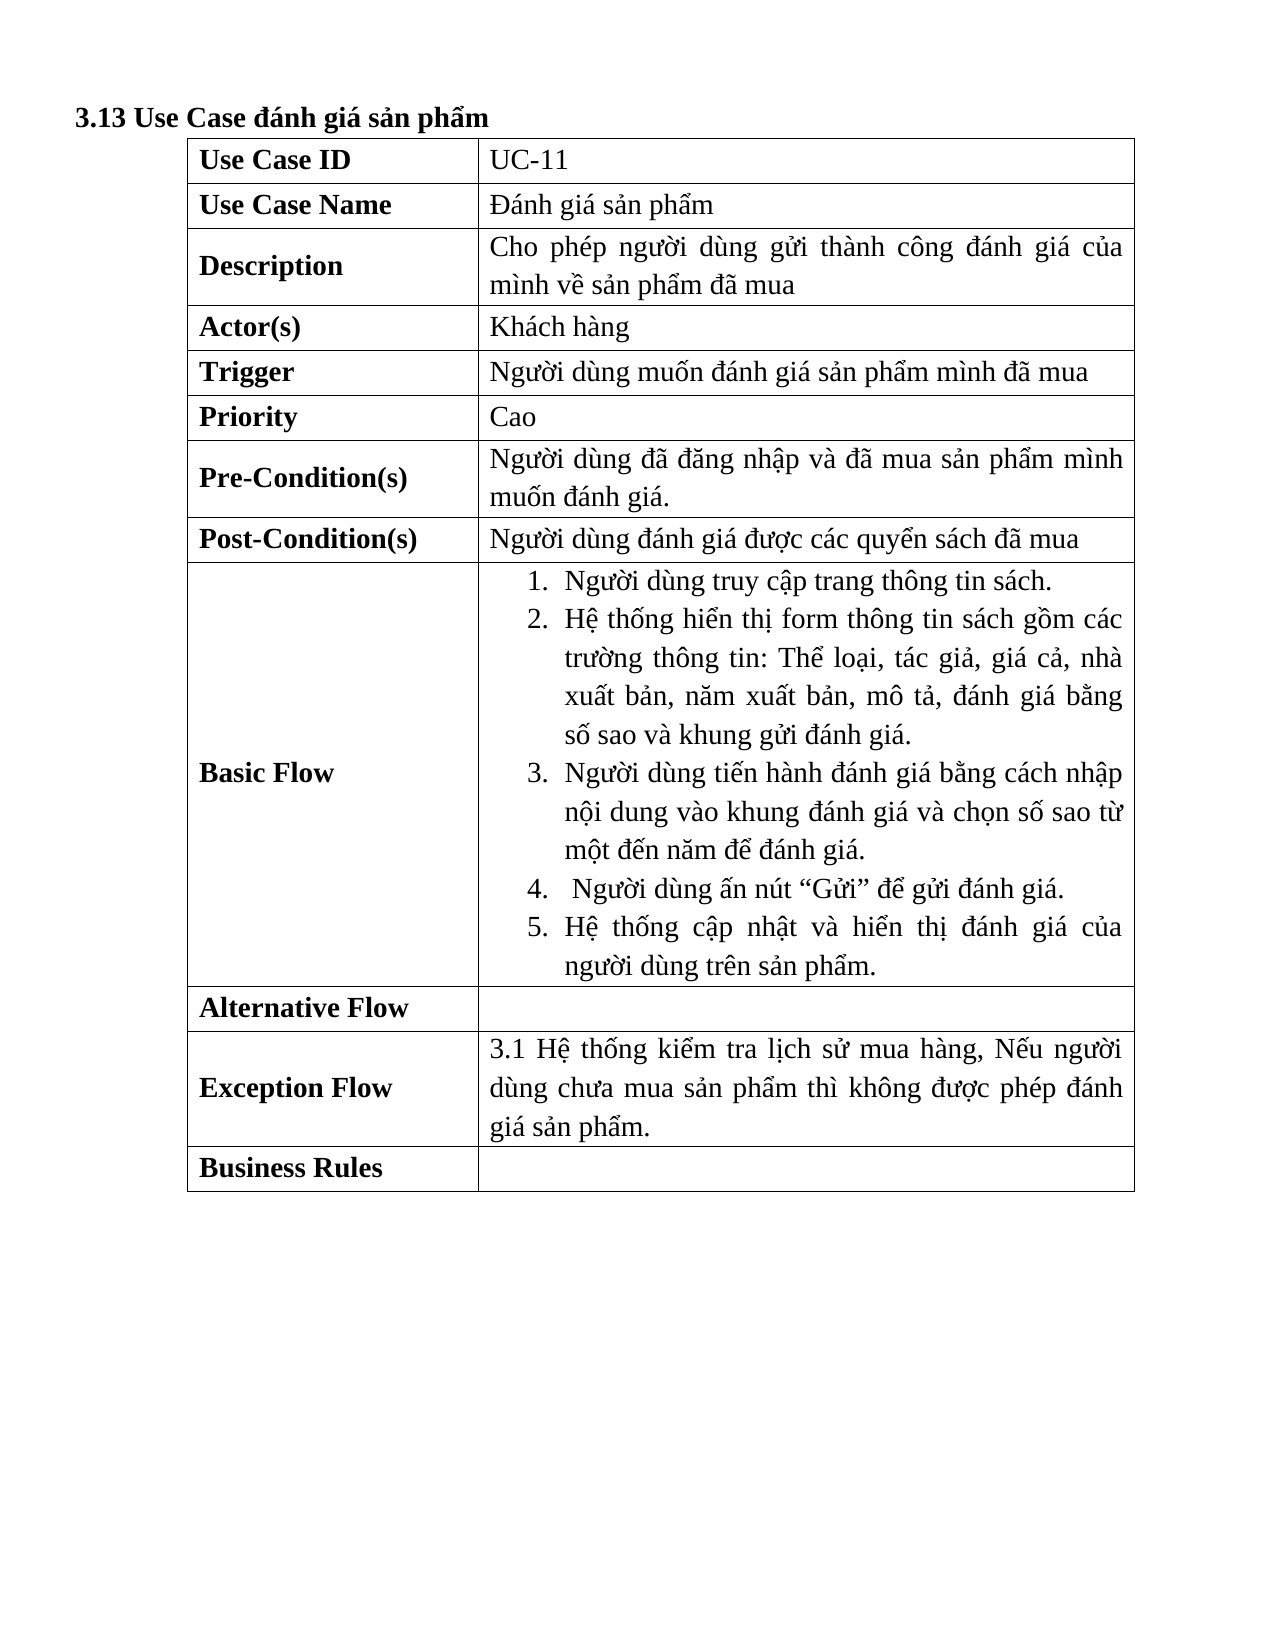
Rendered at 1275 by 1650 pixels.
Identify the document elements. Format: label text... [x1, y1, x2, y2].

table_cell Basic Flow [188, 563, 478, 986]
table_cell Người dùng đánh giá được các quyển sách đã mua [479, 518, 1134, 562]
table_cell Người dùng muốn đánh giá sản phẩm mình đã mua [479, 351, 1134, 395]
table_header Use Case ID [188, 139, 478, 183]
table_cell Actor(s) [188, 306, 478, 350]
table_cell Người dùng truy cập trang thông tin sách. Hệ thống hiển thị form thông tin sách gồm các trường thông tin: Thể loại, tác giả, giá cả, nhà xuất bản, năm xuất bản, mô tả, đánh giá bằng số sao và khung gửi đánh giá. Người dùng tiến hành đánh giá bằng cách nhập nội dung vào khung đánh giá và chọn số sao từ một đến năm để đánh giá. Người dùng ấn nút “Gửi” để gửi đánh giá. Hệ thống cập nhật và hiển thị đánh giá của người dùng trên sản phẩm. [479, 563, 1134, 986]
table_cell Đánh giá sản phẩm [479, 184, 1134, 228]
table_cell [479, 1147, 1134, 1191]
table_cell Người dùng đã đăng nhập và đã mua sản phẩm mình muốn đánh giá. [479, 441, 1134, 517]
table_header UC-11 [479, 139, 1134, 183]
table_cell Priority [188, 396, 478, 440]
table_cell 3.1 Hệ thống kiểm tra lịch sử mua hàng, Nếu người dùng chưa mua sản phẩm thì không được phép đánh giá sản phẩm. [479, 1032, 1134, 1146]
table_cell Trigger [188, 351, 478, 395]
table_cell Description [188, 229, 478, 305]
table_cell Use Case Name [188, 184, 478, 228]
table_cell Exception Flow [188, 1032, 478, 1146]
table_cell Post-Condition(s) [188, 518, 478, 562]
table_cell Business Rules [188, 1147, 478, 1191]
subtitle 3.13 Use Case đánh giá sản phẩm [75, 100, 1200, 133]
table_cell Khách hàng [479, 306, 1134, 350]
table_cell Cao [479, 396, 1134, 440]
table_cell Alternative Flow [188, 987, 478, 1031]
table_cell Pre-Condition(s) [188, 441, 478, 517]
table_cell [479, 987, 1134, 1031]
table_cell Cho phép người dùng gửi thành công đánh giá của mình về sản phẩm đã mua [479, 229, 1134, 305]
